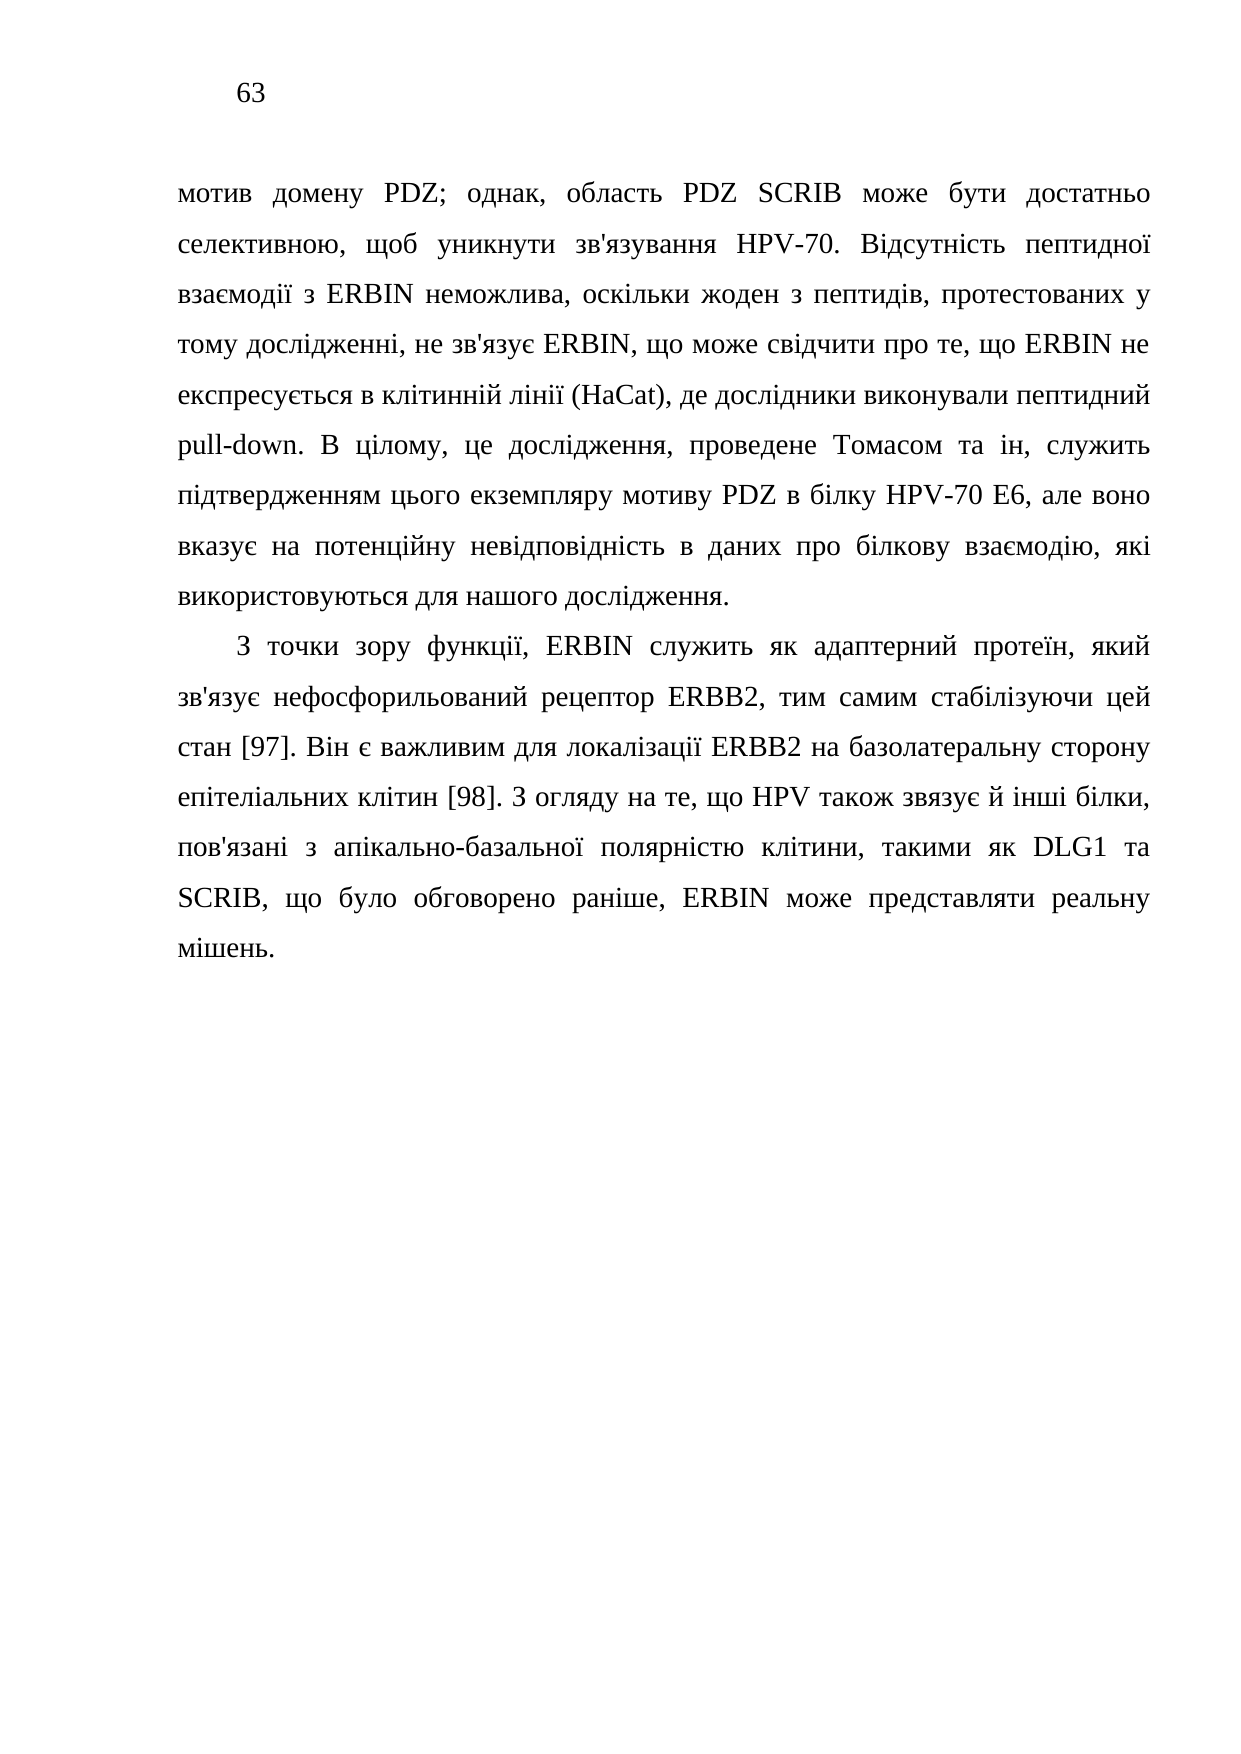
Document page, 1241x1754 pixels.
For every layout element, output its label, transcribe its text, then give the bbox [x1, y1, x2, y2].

text З точки зору функції, ERBIN служить як адаптерний протеїн, який зв'язує нефосфорильований рецептор ERBB2, тим самим стабілізуючи цей стан [97]. Він є важливим для локалізації ERBB2 на базолатеральну сторону епітеліальних клітин [98]. З огляду на те, що HPV також звязує й інші білки, пов'язані з апікально-базальної полярністю клітини, такими як DLG1 та SCRIB, що було обговорено раніше, ERBIN може представляти реальну мішень. [177, 628, 1152, 964]
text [177, 176, 1152, 612]
